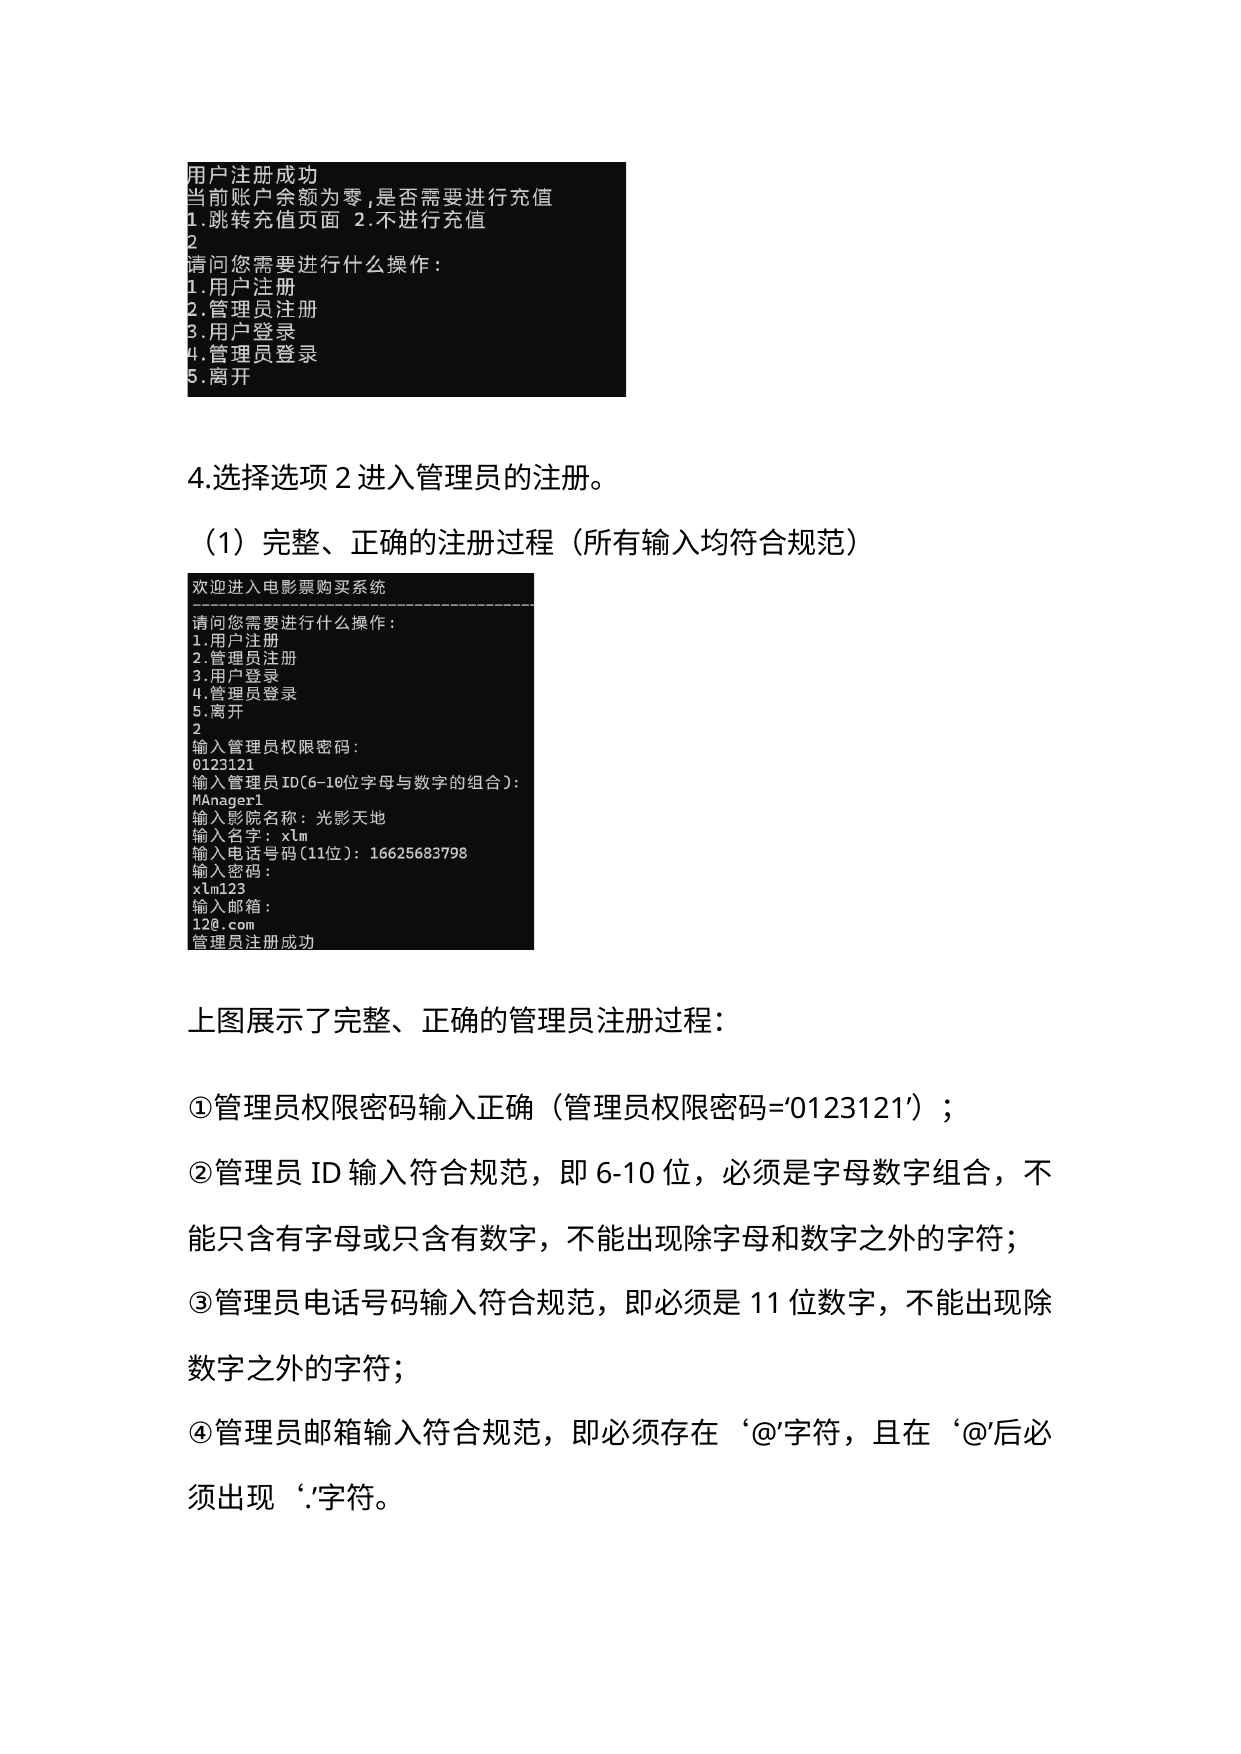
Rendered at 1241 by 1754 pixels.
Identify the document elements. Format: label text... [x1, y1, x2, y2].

text ②管理员ID输入符合规范，即6-10位，必须是字母数字组合，不能只含有字母或只含有数字，不能出现除字母和数字之外的字符； [187, 1139, 1053, 1269]
text ①管理员权限密码输入正确（管理员权限密码=‘0123121’）； [187, 1074, 1053, 1139]
picture [187, 162, 627, 397]
text ③管理员电话号码输入符合规范，即必须是11位数字，不能出现除数字之外的字符； [187, 1269, 1053, 1399]
picture [187, 573, 535, 950]
text 上图展示了完整、正确的管理员注册过程： [187, 986, 1053, 1051]
text ④管理员邮箱输入符合规范，即必须存在‘@’字符，且在‘@’后必须出现‘.’字符。 [187, 1399, 1053, 1529]
list 完整、正确的注册过程（所有输入均符合规范） [187, 508, 1053, 573]
text 4.选择选项2进入管理员的注册。 [187, 443, 1053, 508]
